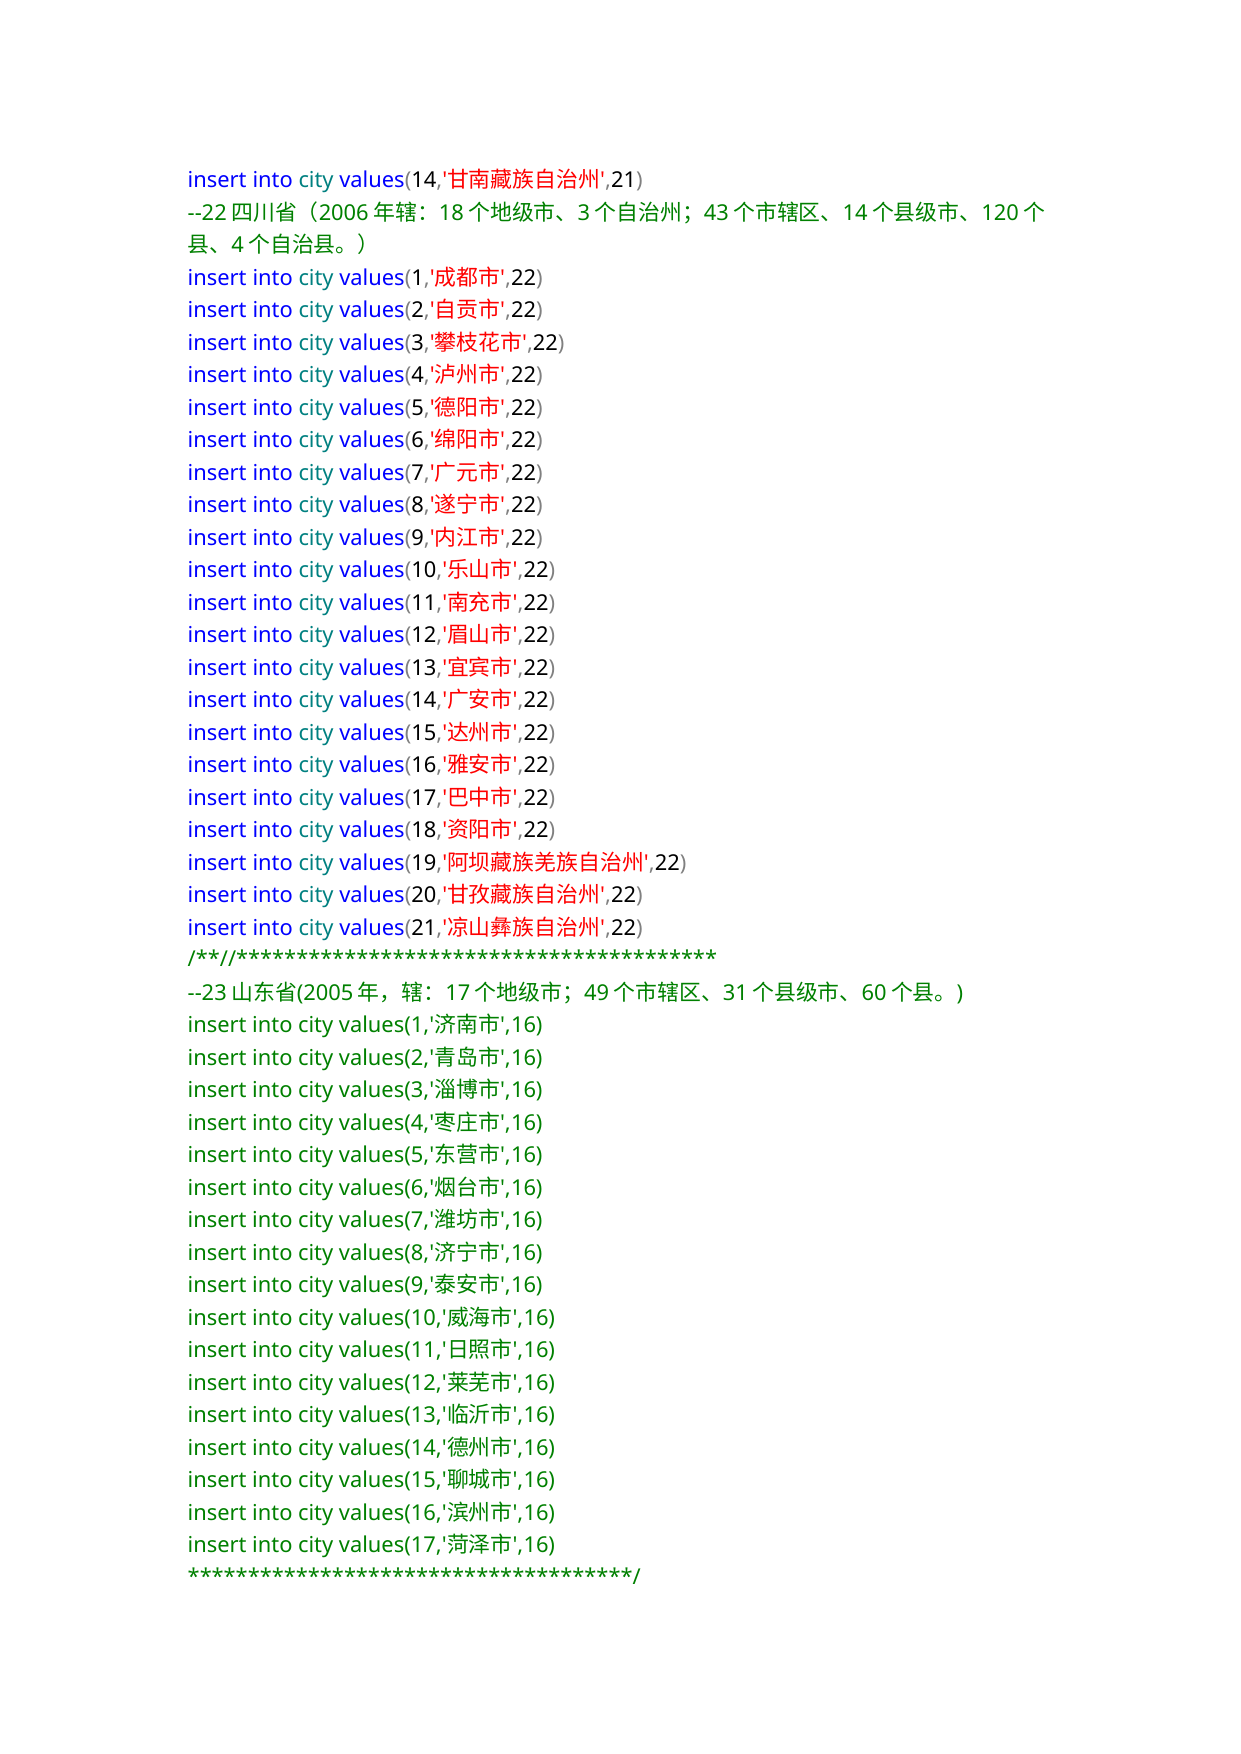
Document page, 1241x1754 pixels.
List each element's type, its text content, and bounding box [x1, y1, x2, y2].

text insert into city values(9,'内江市',22) [187, 519, 1053, 552]
text insert into city values(15,'达州市',22) [187, 714, 1053, 747]
text insert into city values(4,'枣庄市',16) [187, 1104, 1053, 1137]
text insert into city values(14,'广安市',22) [187, 682, 1053, 714]
text --23山东省(2005年，辖：17个地级市；49个市辖区、31个县级市、60个县。) [187, 974, 1053, 1007]
text insert into city values(10,'乐山市',22) [187, 552, 1053, 584]
text insert into city values(17,'菏泽市',16) [187, 1527, 1053, 1559]
text insert into city values(1,'济南市',16) [187, 1007, 1053, 1039]
text insert into city values(6,'绵阳市',22) [187, 422, 1053, 454]
text *************************************/ [187, 1559, 1053, 1592]
text insert into city values(5,'德阳市',22) [187, 389, 1053, 422]
text insert into city values(3,'淄博市',16) [187, 1072, 1053, 1104]
text insert into city values(11,'南充市',22) [187, 584, 1053, 617]
text insert into city values(14,'甘南藏族自治州',21) [187, 162, 1053, 194]
text insert into city values(7,'潍坊市',16) [187, 1202, 1053, 1234]
text insert into city values(14,'德州市',16) [187, 1429, 1053, 1462]
text insert into city values(16,'滨州市',16) [187, 1494, 1053, 1527]
text insert into city values(17,'巴中市',22) [187, 779, 1053, 812]
text insert into city values(5,'东营市',16) [187, 1137, 1053, 1169]
text insert into city values(1,'成都市',22) [187, 259, 1053, 292]
text insert into city values(13,'临沂市',16) [187, 1397, 1053, 1429]
text insert into city values(19,'阿坝藏族羌族自治州',22) [187, 844, 1053, 877]
text insert into city values(9,'泰安市',16) [187, 1267, 1053, 1299]
text insert into city values(6,'烟台市',16) [187, 1169, 1053, 1202]
text insert into city values(2,'自贡市',22) [187, 292, 1053, 324]
text insert into city values(12,'莱芜市',16) [187, 1364, 1053, 1397]
text insert into city values(21,'凉山彝族自治州',22) [187, 909, 1053, 942]
text insert into city values(12,'眉山市',22) [187, 617, 1053, 649]
text insert into city values(8,'遂宁市',22) [187, 487, 1053, 519]
text insert into city values(11,'日照市',16) [187, 1332, 1053, 1364]
text insert into city values(7,'广元市',22) [187, 454, 1053, 487]
text insert into city values(3,'攀枝花市',22) [187, 324, 1053, 357]
text insert into city values(18,'资阳市',22) [187, 812, 1053, 844]
text insert into city values(4,'泸州市',22) [187, 357, 1053, 389]
text insert into city values(16,'雅安市',22) [187, 747, 1053, 779]
text insert into city values(10,'威海市',16) [187, 1299, 1053, 1332]
text insert into city values(13,'宜宾市',22) [187, 649, 1053, 682]
text /**//**************************************** [187, 942, 1053, 974]
text insert into city values(2,'青岛市',16) [187, 1039, 1053, 1072]
text --22四川省（2006年辖：18个地级市、3个自治州；43个市辖区、14个县级市、120个县、4个自治县。） [187, 194, 1053, 259]
text insert into city values(15,'聊城市',16) [187, 1462, 1053, 1494]
text insert into city values(20,'甘孜藏族自治州',22) [187, 877, 1053, 909]
text insert into city values(8,'济宁市',16) [187, 1234, 1053, 1267]
